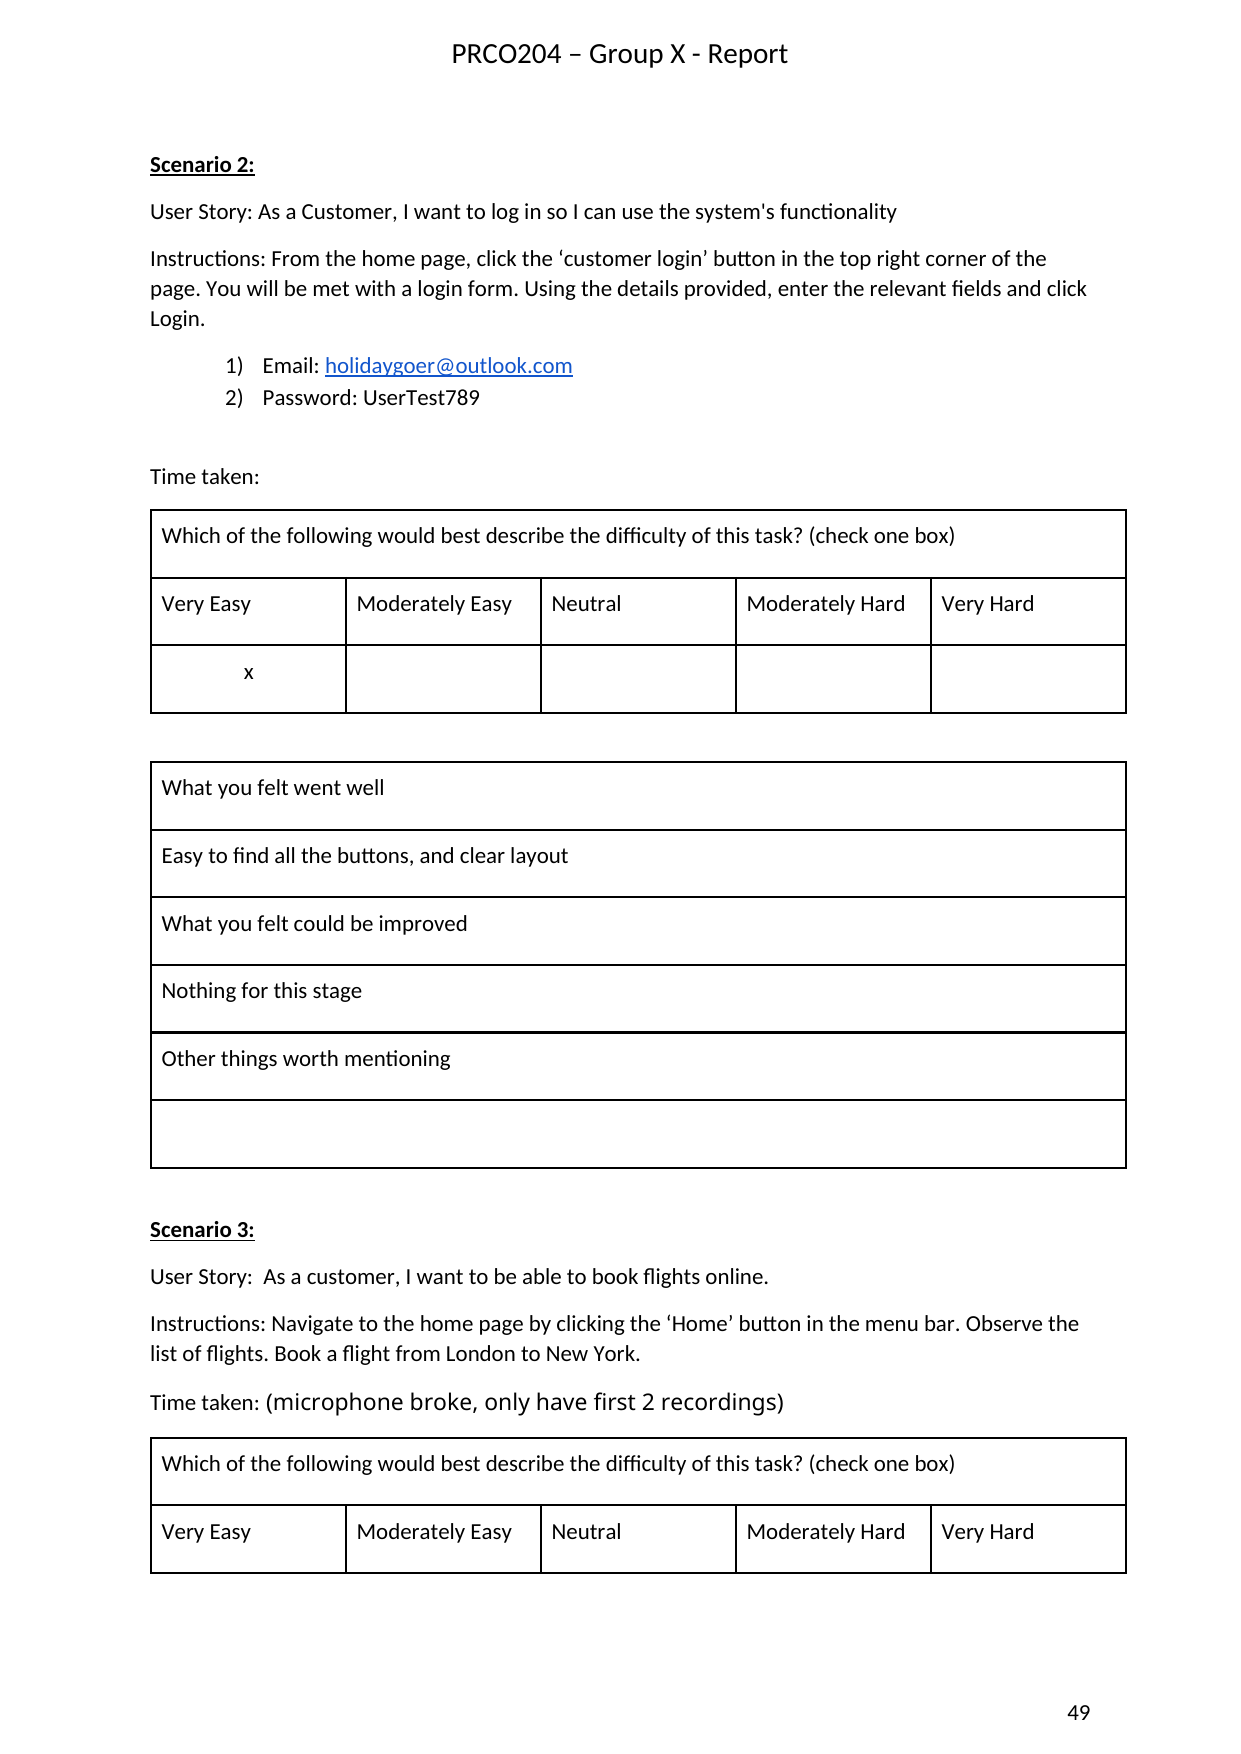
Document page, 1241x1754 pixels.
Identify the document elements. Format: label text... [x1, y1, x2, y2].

table_cell Very Easy [152, 579, 345, 644]
table_cell Moderately Hard [737, 579, 930, 644]
table_header Which of the following would best describe the difficulty of this task? (check one box) [152, 511, 1125, 577]
table_cell Easy to find all the buttons, and clear layout [152, 831, 1125, 896]
table_header What you felt went well [152, 763, 1125, 828]
table_cell x [152, 646, 345, 712]
table_cell Nothing for this stage [152, 966, 1125, 1031]
table_cell What you felt could be improved [152, 898, 1125, 964]
table_cell Other things worth mentioning [152, 1034, 1125, 1099]
text User Story: As a customer, I want to be able to book flights online. [150, 1262, 1090, 1290]
text Time taken: (microphone broke, only have first 2 recordings) [150, 1386, 1090, 1418]
table_cell Neutral [542, 579, 735, 644]
text Time taken: [150, 462, 1090, 490]
text Instructions: Navigate to the home page by clicking the ‘Home’ button in the menu bar. Observe the list of flights. Book a flight from London to New York. [150, 1309, 1090, 1367]
list Email: holidaygoer@outlook.com [225, 351, 1090, 379]
table_cell Very Hard [932, 1506, 1125, 1572]
table_header Which of the following would best describe the difficulty of this task? (check one box) [152, 1439, 1125, 1504]
table_cell [737, 646, 930, 712]
table_cell Neutral [542, 1506, 735, 1572]
table_cell Very Hard [932, 579, 1125, 644]
text Scenario 3: [150, 1216, 1090, 1243]
table_cell Moderately Easy [347, 579, 540, 644]
table_cell [932, 646, 1125, 712]
table_cell Moderately Easy [347, 1506, 540, 1572]
table_cell [542, 646, 735, 712]
table_cell Very Easy [152, 1506, 345, 1572]
list Password: UserTest789 [225, 383, 1090, 411]
table_cell Moderately Hard [737, 1506, 930, 1572]
table_cell [347, 646, 540, 712]
text Instructions: From the home page, click the ‘customer login’ button in the top right corner of the page. You will be met with a login form. Using the details provided, enter the relevant fields and click Login. [150, 244, 1090, 332]
table_cell [152, 1101, 1125, 1167]
text User Story: As a Customer, I want to log in so I can use the system's functionality [150, 197, 1090, 225]
text Scenario 2: [150, 150, 1090, 178]
